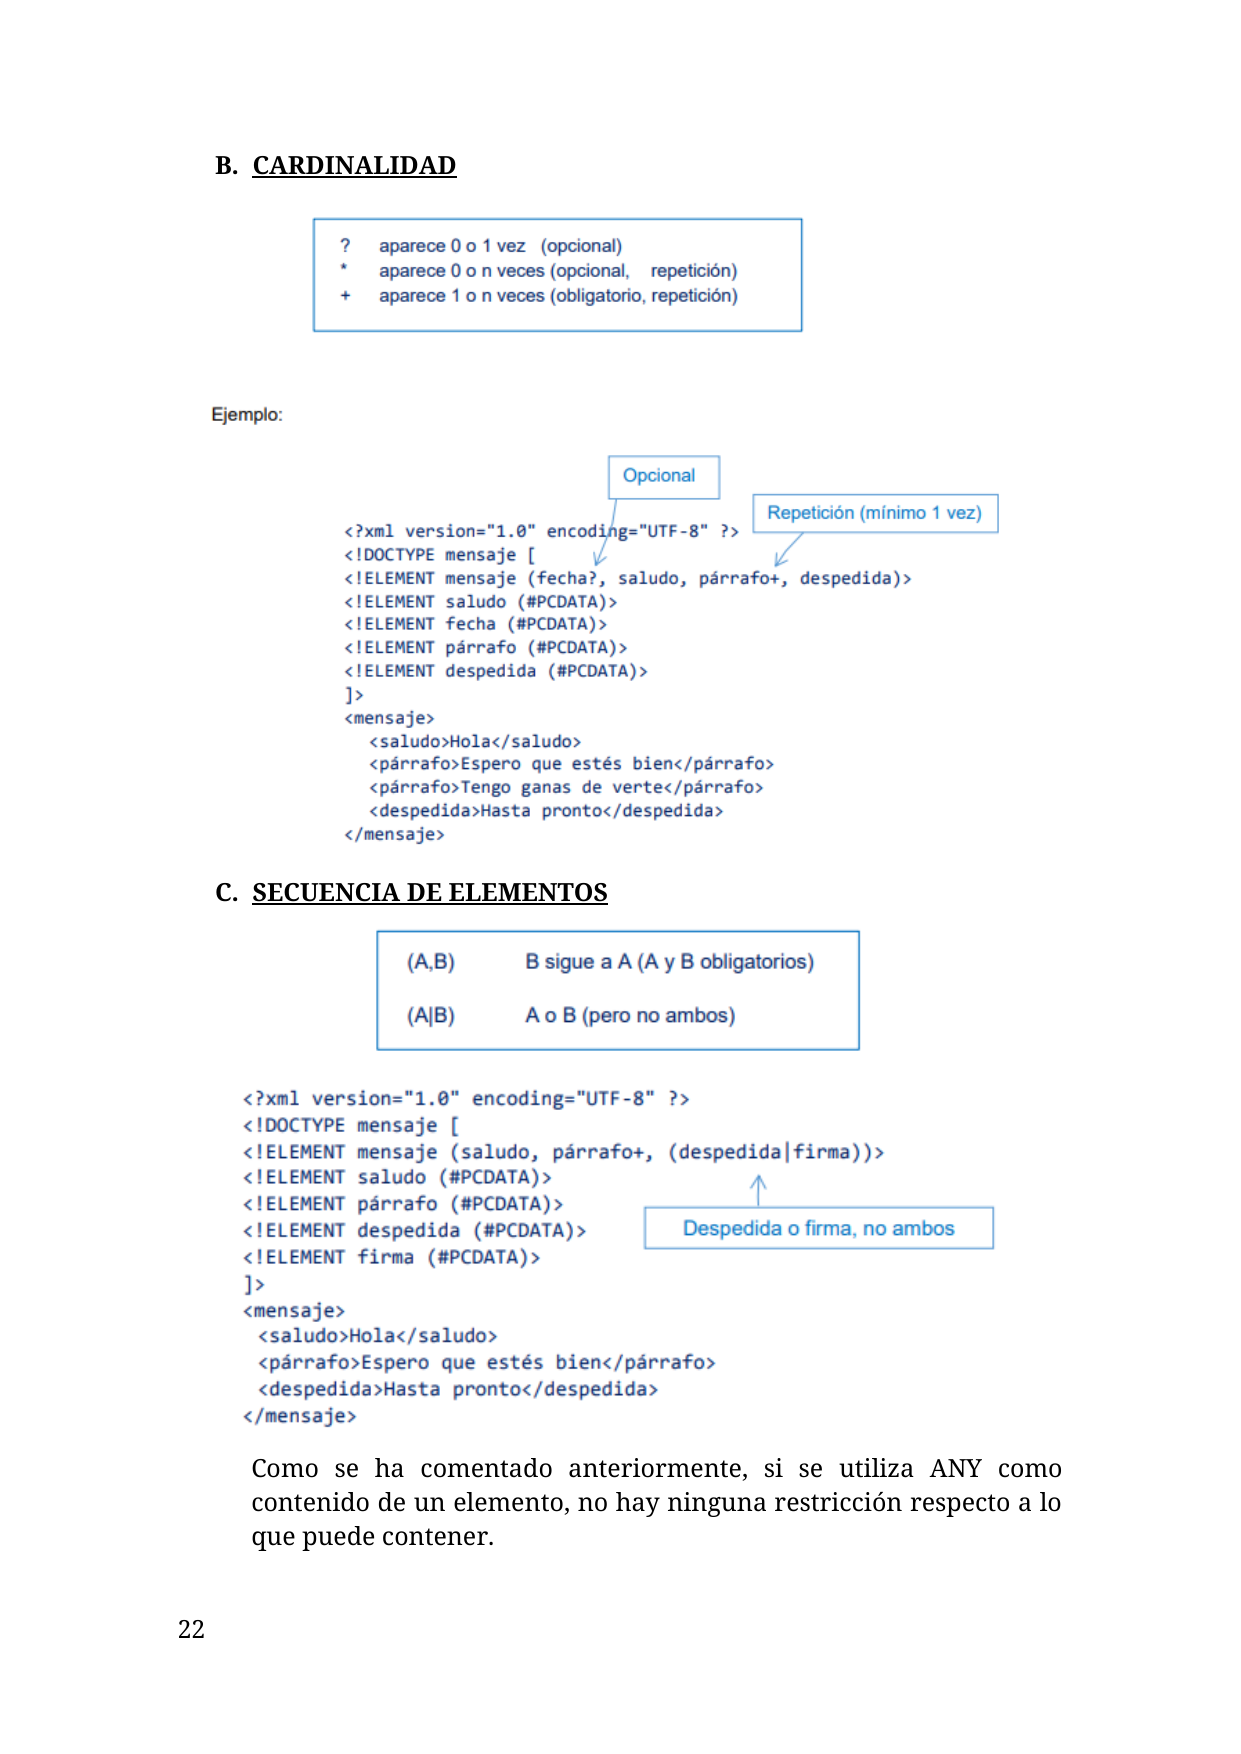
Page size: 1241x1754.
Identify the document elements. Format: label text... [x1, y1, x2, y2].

text Como se ha comentado anteriormente, si se utiliza ANY como contenido de un elemento, no hay ninguna restricción respecto a lo que puede contener. [251, 1451, 1063, 1553]
picture [177, 194, 1063, 858]
picture [361, 920, 879, 1062]
subtitle SECUENCIA DE ELEMENTOS [215, 874, 1063, 908]
picture [217, 1078, 1024, 1435]
subtitle CARDINALIDAD [215, 148, 1063, 182]
